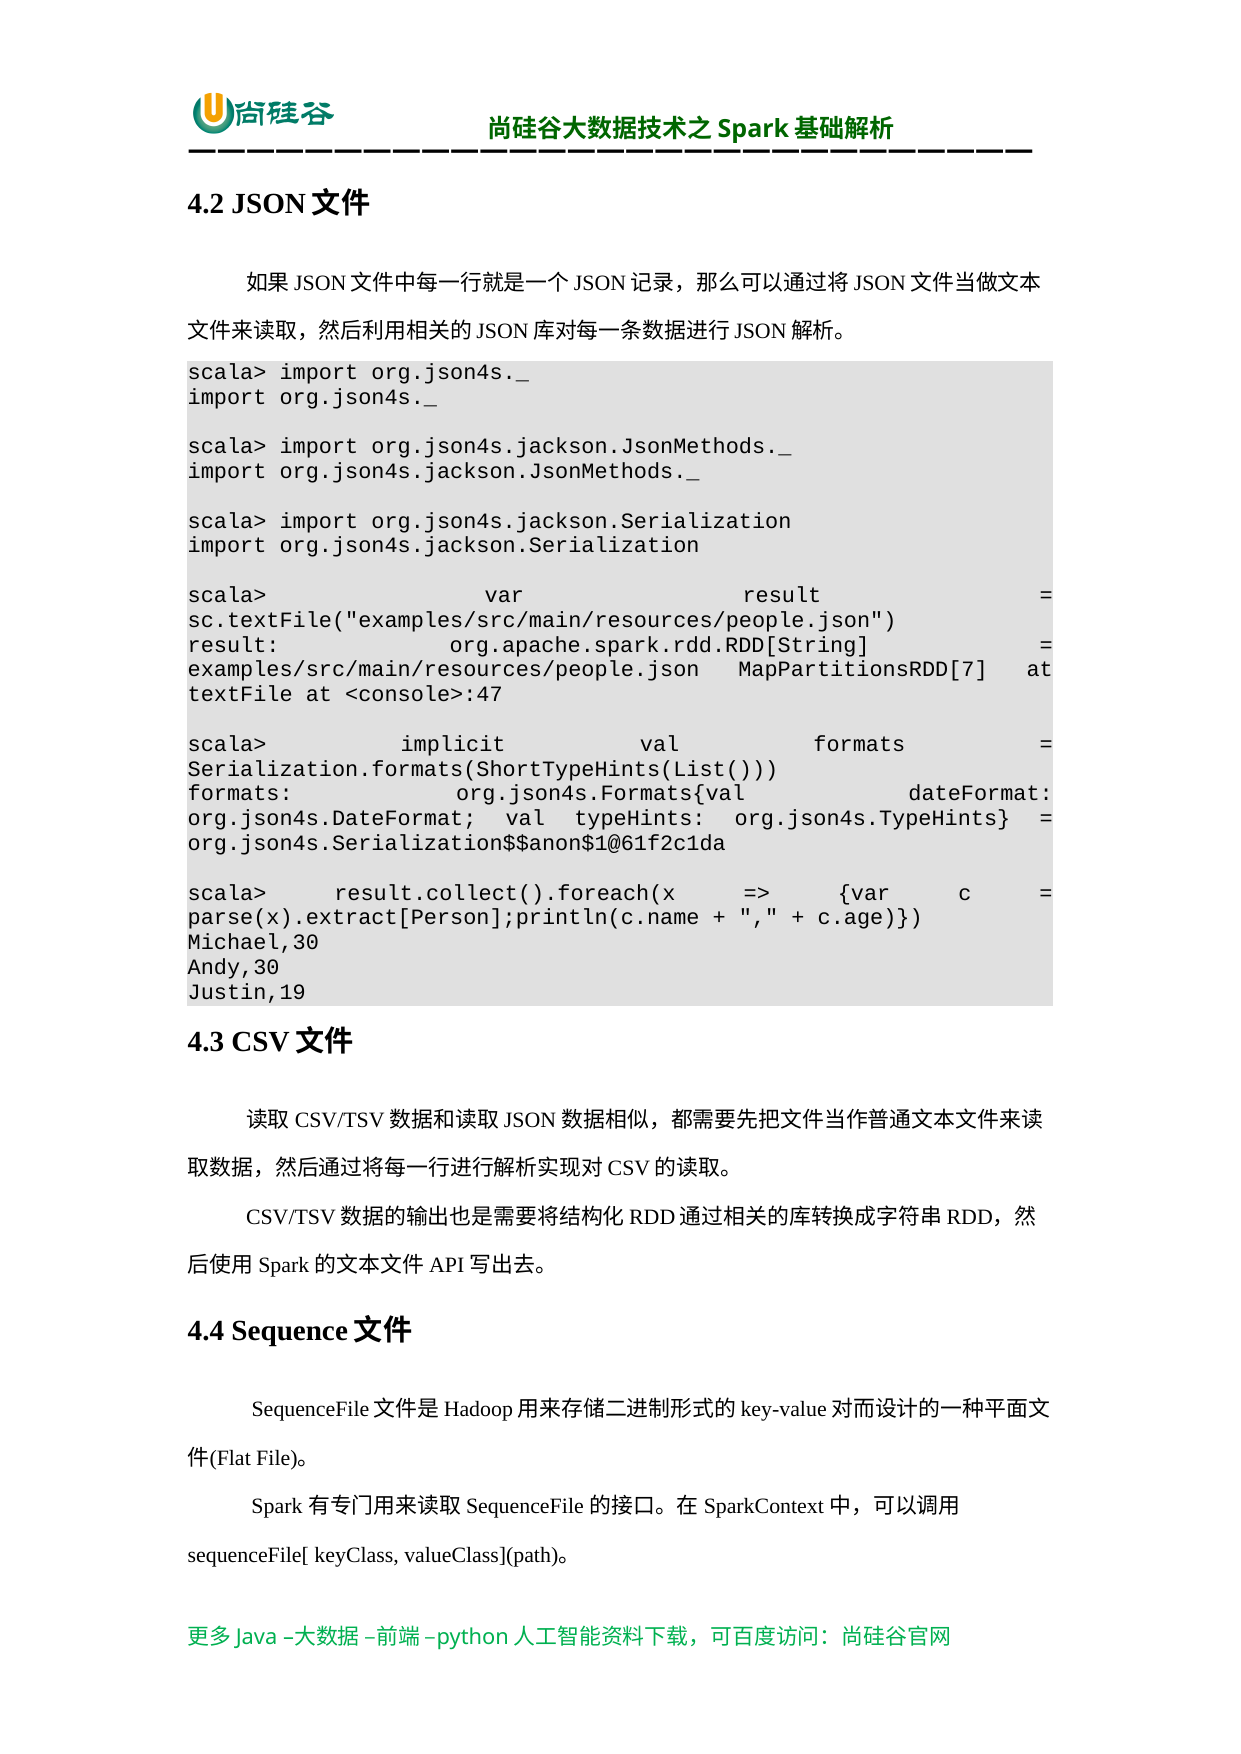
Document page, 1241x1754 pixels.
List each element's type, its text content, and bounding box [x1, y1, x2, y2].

text Spark 有专门用来读取 SequenceFile 的接口。在 SparkContext 中，可以调用 sequenceFile[ keyClass, valueClass](path)。 [187, 1488, 1053, 1569]
text 如果JSON文件中每一行就是一个JSON记录，那么可以通过将JSON文件当做文本文件来读取，然后利用相关的JSON库对每一条数据进行JSON解析。 [187, 264, 1053, 345]
text import org.json4s.jackson.JsonMethods._ [187, 460, 1053, 485]
subtitle 4.3 CSV文件 [187, 1006, 1053, 1071]
subtitle 4.2 JSON文件 [187, 169, 1053, 234]
text scala> var result = sc.textFile("examples/src/main/resources/people.json") [187, 584, 1053, 634]
text result: org.apache.spark.rdd.RDD[String] = examples/src/main/resources/people.json MapPartitionsRDD[7] at textFile at <console>:47 [187, 634, 1053, 708]
text scala> implicit val formats = Serialization.formats(ShortTypeHints(List())) [187, 733, 1053, 783]
text formats: org.json4s.Formats{val dateFormat: org.json4s.DateFormat; val typeHints: org.json4s.TypeHints} = org.json4s.Serialization$$anon$1@61f2c1da [187, 783, 1053, 857]
text CSV/TSV数据的输出也是需要将结构化RDD通过相关的库转换成字符串RDD，然后使用 Spark 的文本文件 API 写出去。 [187, 1198, 1053, 1279]
text scala> import org.json4s.jackson.JsonMethods._ [187, 436, 1053, 460]
picture [187, 88, 338, 138]
subtitle 4.4 Sequence文件 [187, 1295, 1053, 1360]
text SequenceFile文件是Hadoop用来存储二进制形式的key-value对而设计的一种平面文件(Flat File)。 [187, 1391, 1053, 1472]
text scala> import org.json4s._ [187, 361, 1053, 386]
text Justin,19 [187, 981, 1053, 1006]
text Andy,30 [187, 956, 1053, 981]
text scala> result.collect().foreach(x => {var c = parse(x).extract[Person];println(c.name + "," + c.age)}) [187, 882, 1053, 931]
text scala> import org.json4s.jackson.Serialization [187, 510, 1053, 535]
text import org.json4s._ [187, 386, 1053, 411]
text import org.json4s.jackson.Serialization [187, 535, 1053, 559]
text Michael,30 [187, 931, 1053, 956]
text 读取 CSV/TSV 数据和读取 JSON 数据相似，都需要先把文件当作普通文本文件来读取数据，然后通过将每一行进行解析实现对CSV的读取。 [187, 1101, 1053, 1182]
